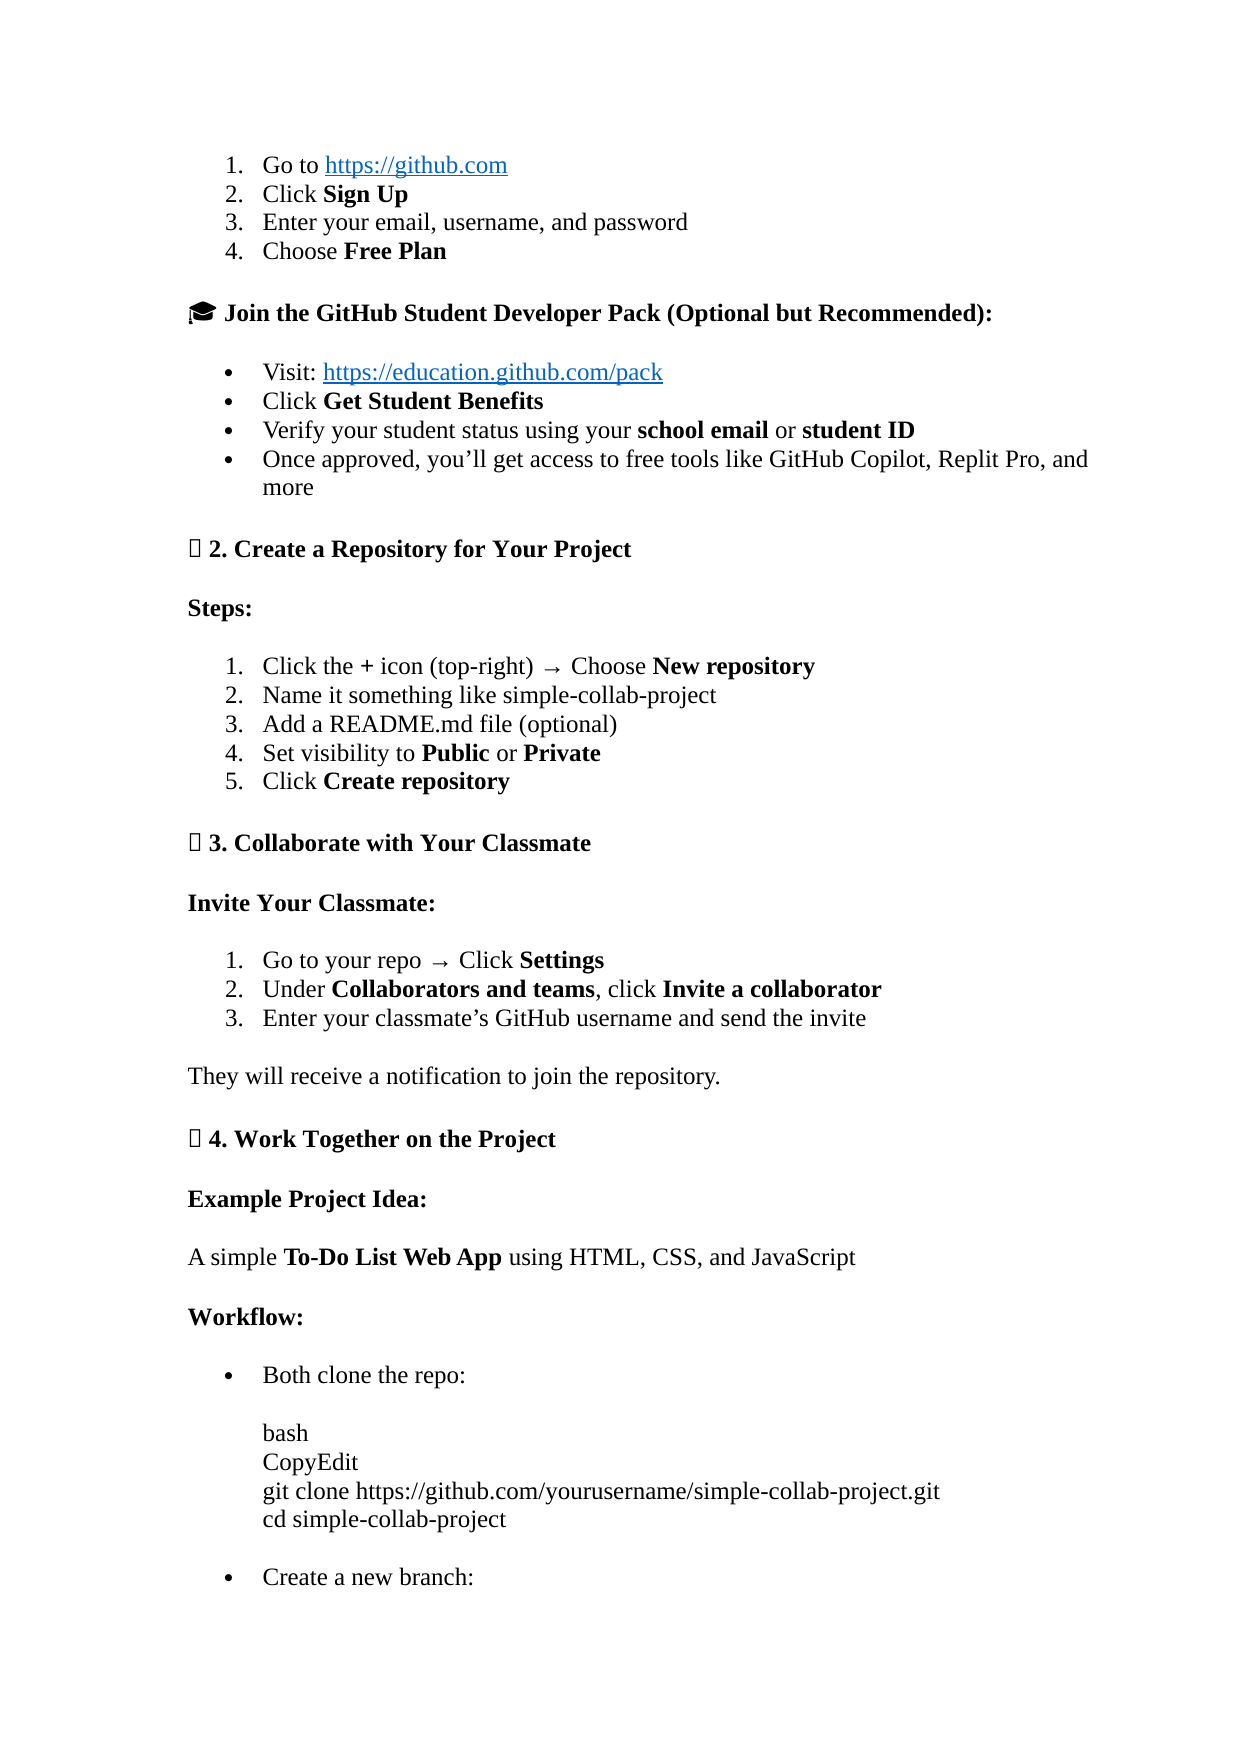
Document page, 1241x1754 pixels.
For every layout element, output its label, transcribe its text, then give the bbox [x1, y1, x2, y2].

list Choose Free Plan [225, 236, 1090, 265]
list Go to https://github.com [225, 150, 1090, 179]
text They will receive a notification to join the repository. [187, 1061, 1090, 1090]
list Click the + icon (top-right) → Choose New repository [225, 651, 1090, 680]
text A simple To-Do List Web App using HTML, CSS, and JavaScript [187, 1242, 1090, 1271]
text cd simple-collab-project [262, 1504, 1090, 1533]
text CopyEdit [262, 1447, 1090, 1476]
list Once approved, you’ll get access to free tools like GitHub Copilot, Replit Pro, and more [225, 444, 1090, 501]
list Both clone the repo: [225, 1360, 1090, 1389]
list Create a new branch: [225, 1562, 1090, 1591]
list Under Collaborators and teams, click Invite a collaborator [225, 974, 1090, 1003]
text bash [262, 1418, 1090, 1447]
list Add a README.md file (optional) [225, 709, 1090, 738]
list Visit: https://education.github.com/pack [225, 357, 1090, 386]
text git clone https://github.com/yourusername/simple-collab-project.git [262, 1476, 1090, 1504]
subtitle 🎓 Join the GitHub Student Developer Pack (Optional but Recommended): [187, 294, 1090, 328]
list Go to your repo → Click Settings [225, 946, 1090, 974]
subtitle 🤝 3. Collaborate with Your Classmate [187, 824, 1090, 858]
list Click Get Student Benefits [225, 386, 1090, 415]
list Enter your email, username, and password [225, 207, 1090, 236]
subtitle Invite Your Classmate: [187, 888, 1090, 916]
subtitle 🔧 4. Work Together on the Project [187, 1121, 1090, 1155]
list Enter your classmate’s GitHub username and send the invite [225, 1003, 1090, 1032]
subtitle Example Project Idea: [187, 1184, 1090, 1213]
list Name it something like simple-collab-project [225, 680, 1090, 709]
list Verify your student status using your school email or student ID [225, 415, 1090, 444]
subtitle Steps: [187, 593, 1090, 622]
list Click Sign Up [225, 179, 1090, 207]
subtitle Workflow: [187, 1302, 1090, 1331]
list Set visibility to Public or Private [225, 738, 1090, 766]
list Click Create repository [225, 766, 1090, 795]
subtitle 👥 2. Create a Repository for Your Project [187, 530, 1090, 564]
